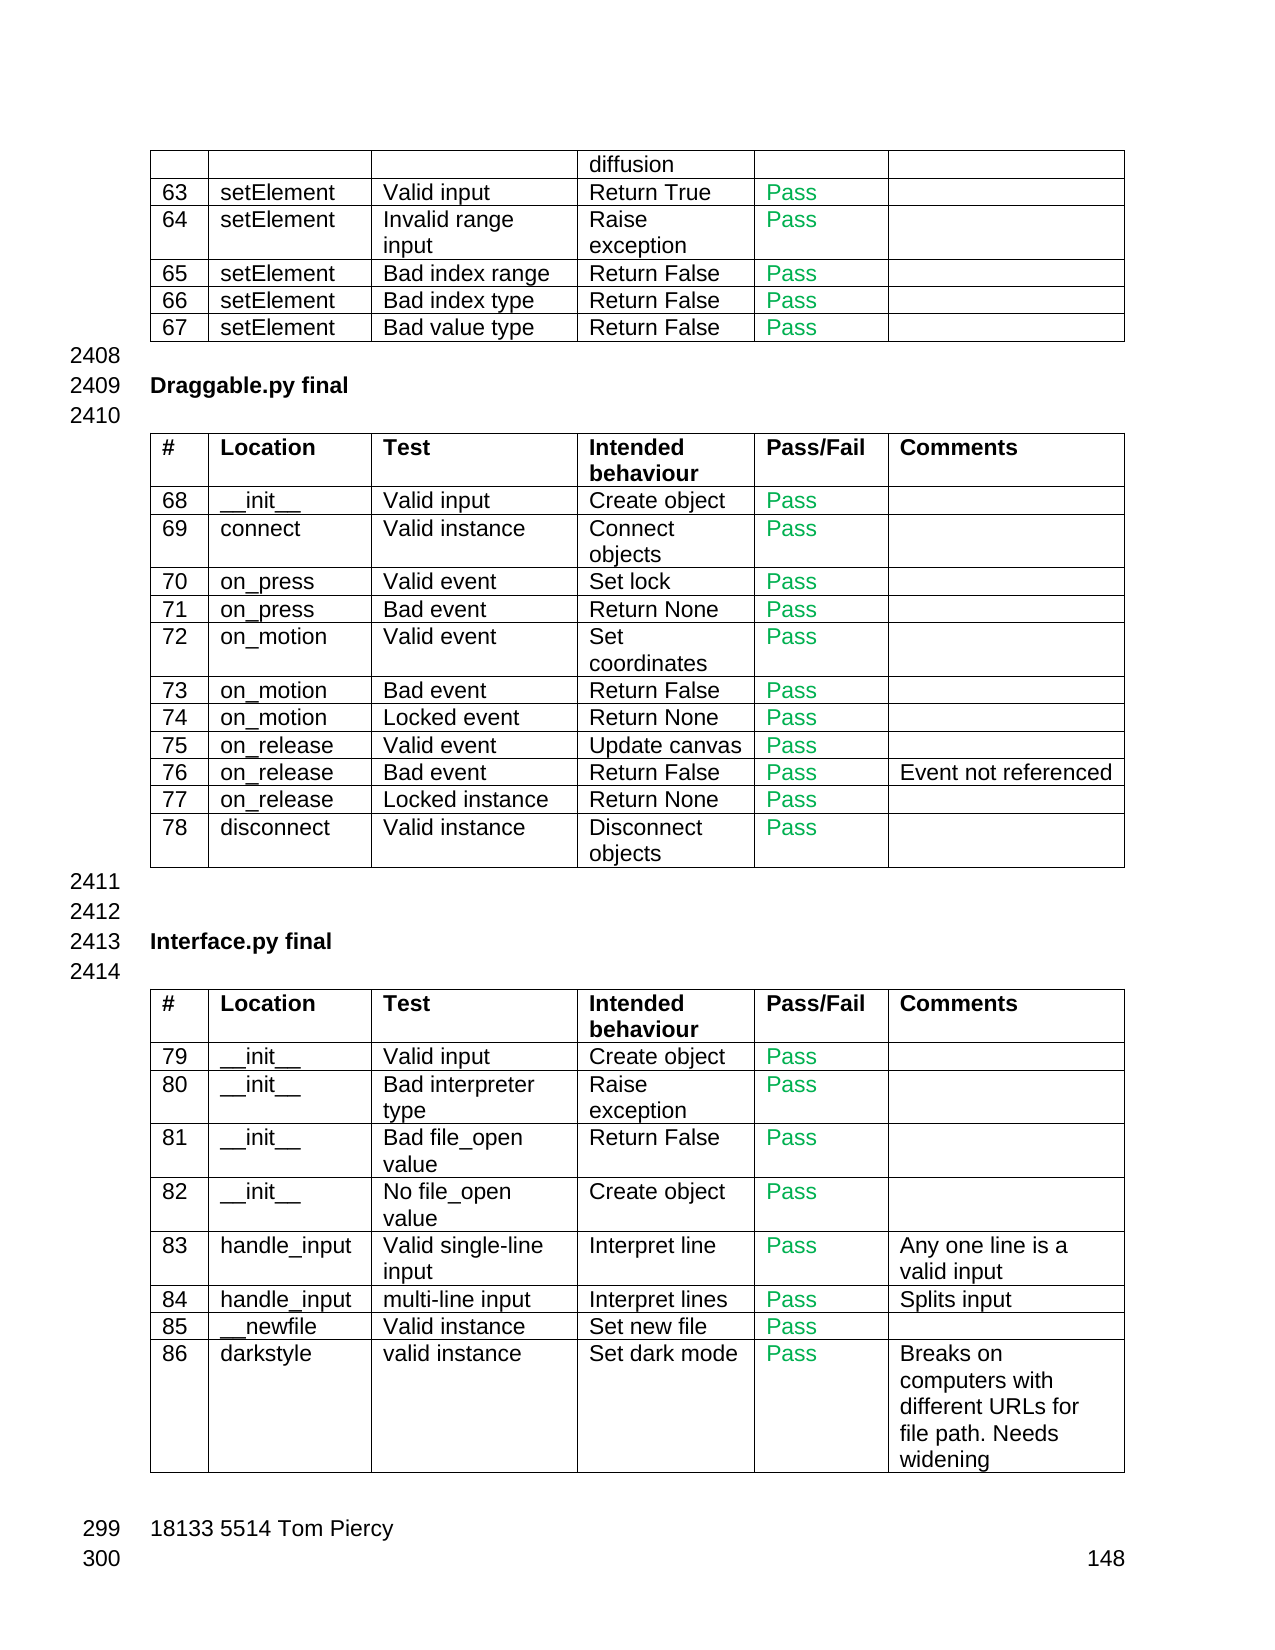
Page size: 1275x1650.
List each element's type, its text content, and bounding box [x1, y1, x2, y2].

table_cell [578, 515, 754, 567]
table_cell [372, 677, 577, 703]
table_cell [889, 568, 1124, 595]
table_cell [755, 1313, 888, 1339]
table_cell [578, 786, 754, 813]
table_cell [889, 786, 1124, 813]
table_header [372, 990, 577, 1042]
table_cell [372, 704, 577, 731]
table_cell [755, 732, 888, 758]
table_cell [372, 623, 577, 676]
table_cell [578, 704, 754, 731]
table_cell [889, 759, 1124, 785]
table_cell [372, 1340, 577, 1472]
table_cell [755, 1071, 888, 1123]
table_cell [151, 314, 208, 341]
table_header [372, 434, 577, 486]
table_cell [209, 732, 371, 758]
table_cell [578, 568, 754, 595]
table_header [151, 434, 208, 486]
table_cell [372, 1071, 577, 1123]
text Interface.py final [150, 928, 1125, 954]
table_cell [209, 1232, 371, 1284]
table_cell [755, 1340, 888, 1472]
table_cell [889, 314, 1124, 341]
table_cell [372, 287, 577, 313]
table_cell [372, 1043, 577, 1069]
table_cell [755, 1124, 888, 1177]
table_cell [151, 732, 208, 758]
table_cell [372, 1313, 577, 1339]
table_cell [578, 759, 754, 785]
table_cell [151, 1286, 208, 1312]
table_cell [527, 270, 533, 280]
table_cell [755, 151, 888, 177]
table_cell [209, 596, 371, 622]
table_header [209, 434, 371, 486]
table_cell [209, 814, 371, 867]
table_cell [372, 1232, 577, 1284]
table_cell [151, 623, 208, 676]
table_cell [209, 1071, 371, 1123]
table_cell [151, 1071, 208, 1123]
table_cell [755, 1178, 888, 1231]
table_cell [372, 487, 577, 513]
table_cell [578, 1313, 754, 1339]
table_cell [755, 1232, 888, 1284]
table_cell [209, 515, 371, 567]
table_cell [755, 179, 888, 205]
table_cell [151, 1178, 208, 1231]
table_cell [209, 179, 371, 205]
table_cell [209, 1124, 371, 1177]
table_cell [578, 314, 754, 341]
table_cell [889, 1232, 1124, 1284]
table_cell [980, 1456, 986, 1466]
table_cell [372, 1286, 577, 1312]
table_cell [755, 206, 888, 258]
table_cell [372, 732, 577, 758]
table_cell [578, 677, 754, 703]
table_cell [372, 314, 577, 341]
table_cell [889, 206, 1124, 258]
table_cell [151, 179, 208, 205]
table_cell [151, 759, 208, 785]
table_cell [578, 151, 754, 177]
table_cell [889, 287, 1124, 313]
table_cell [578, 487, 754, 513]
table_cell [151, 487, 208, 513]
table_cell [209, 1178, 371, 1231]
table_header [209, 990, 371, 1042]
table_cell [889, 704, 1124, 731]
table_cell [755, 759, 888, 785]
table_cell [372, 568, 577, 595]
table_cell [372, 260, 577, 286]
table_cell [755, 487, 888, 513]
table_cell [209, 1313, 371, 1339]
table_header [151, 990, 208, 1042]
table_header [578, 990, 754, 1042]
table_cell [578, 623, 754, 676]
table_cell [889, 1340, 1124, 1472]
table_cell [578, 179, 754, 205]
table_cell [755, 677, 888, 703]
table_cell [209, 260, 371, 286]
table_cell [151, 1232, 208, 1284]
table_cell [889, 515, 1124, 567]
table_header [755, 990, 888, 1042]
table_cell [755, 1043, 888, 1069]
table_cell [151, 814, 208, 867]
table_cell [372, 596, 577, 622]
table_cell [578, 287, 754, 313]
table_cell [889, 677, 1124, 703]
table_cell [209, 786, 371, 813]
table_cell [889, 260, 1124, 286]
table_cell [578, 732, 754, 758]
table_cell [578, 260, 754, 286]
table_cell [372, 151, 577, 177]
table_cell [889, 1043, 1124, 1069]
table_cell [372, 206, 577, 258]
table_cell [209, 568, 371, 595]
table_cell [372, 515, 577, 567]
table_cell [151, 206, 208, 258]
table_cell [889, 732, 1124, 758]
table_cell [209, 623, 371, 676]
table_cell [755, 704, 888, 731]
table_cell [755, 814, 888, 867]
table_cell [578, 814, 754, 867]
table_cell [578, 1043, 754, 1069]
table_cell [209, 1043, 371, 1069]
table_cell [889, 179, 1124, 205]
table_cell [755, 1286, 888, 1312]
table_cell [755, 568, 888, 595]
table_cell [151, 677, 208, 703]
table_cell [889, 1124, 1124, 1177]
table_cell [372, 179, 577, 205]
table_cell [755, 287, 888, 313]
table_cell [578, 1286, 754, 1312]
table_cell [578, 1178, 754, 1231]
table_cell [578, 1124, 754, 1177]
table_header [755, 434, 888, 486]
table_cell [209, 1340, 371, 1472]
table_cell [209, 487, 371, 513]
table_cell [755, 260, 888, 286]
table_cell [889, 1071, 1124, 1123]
text Draggable.py final [150, 372, 1125, 398]
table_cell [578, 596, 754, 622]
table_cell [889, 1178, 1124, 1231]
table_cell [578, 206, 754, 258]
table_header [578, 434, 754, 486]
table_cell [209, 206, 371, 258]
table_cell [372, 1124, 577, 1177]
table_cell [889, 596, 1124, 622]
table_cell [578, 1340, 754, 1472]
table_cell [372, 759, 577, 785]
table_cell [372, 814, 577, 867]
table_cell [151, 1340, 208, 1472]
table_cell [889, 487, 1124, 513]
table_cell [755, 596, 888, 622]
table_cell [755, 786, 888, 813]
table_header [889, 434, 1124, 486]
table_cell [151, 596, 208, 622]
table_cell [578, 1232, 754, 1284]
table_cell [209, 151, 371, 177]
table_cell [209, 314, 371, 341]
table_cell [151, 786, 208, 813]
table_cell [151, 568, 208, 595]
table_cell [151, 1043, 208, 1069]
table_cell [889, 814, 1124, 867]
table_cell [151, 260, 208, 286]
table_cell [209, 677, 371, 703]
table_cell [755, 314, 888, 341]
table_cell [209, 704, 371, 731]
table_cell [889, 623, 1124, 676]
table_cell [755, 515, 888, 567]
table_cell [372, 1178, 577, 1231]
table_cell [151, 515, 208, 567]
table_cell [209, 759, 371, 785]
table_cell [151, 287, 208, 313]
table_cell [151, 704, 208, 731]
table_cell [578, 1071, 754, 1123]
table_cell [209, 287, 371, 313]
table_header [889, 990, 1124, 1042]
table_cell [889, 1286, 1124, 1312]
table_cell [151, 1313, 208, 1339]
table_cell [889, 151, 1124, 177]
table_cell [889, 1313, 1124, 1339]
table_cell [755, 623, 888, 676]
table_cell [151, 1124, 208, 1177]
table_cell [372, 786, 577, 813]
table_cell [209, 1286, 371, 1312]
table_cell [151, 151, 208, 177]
